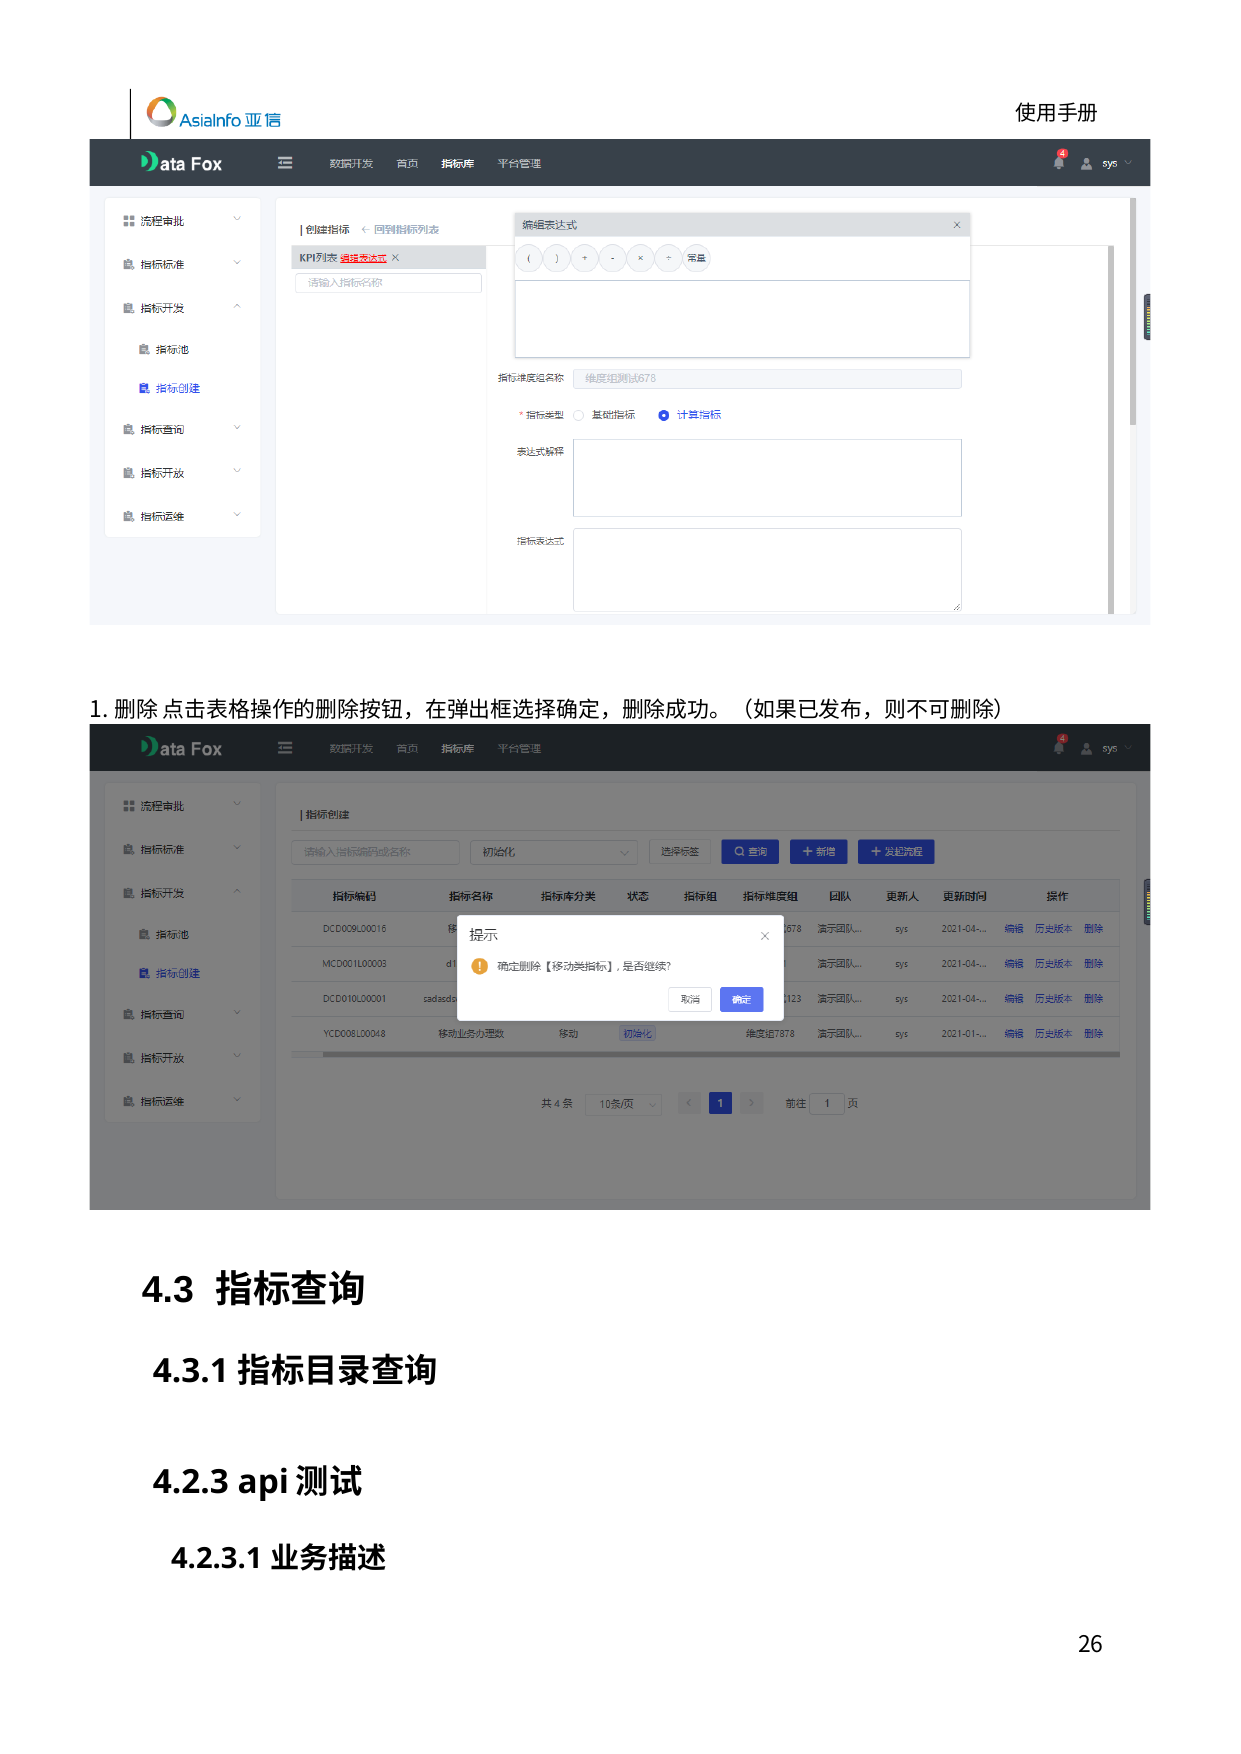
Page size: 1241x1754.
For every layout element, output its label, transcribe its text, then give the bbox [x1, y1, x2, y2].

subtitle 4.2.3 api测试 [153, 1455, 1151, 1503]
subtitle 4.2.3.1 业务描述 [142, 1534, 1151, 1577]
picture [89, 139, 1151, 625]
subtitle 指标查询 [142, 1259, 1151, 1313]
list 删除 点击表格操作的删除按钮，在弹出框选择确定，删除成功。（如果已发布，则不可删除） [89, 691, 1151, 724]
subtitle 4.3.1 指标目录查询 [153, 1344, 1151, 1393]
picture [89, 724, 1151, 1210]
picture [146, 96, 281, 127]
